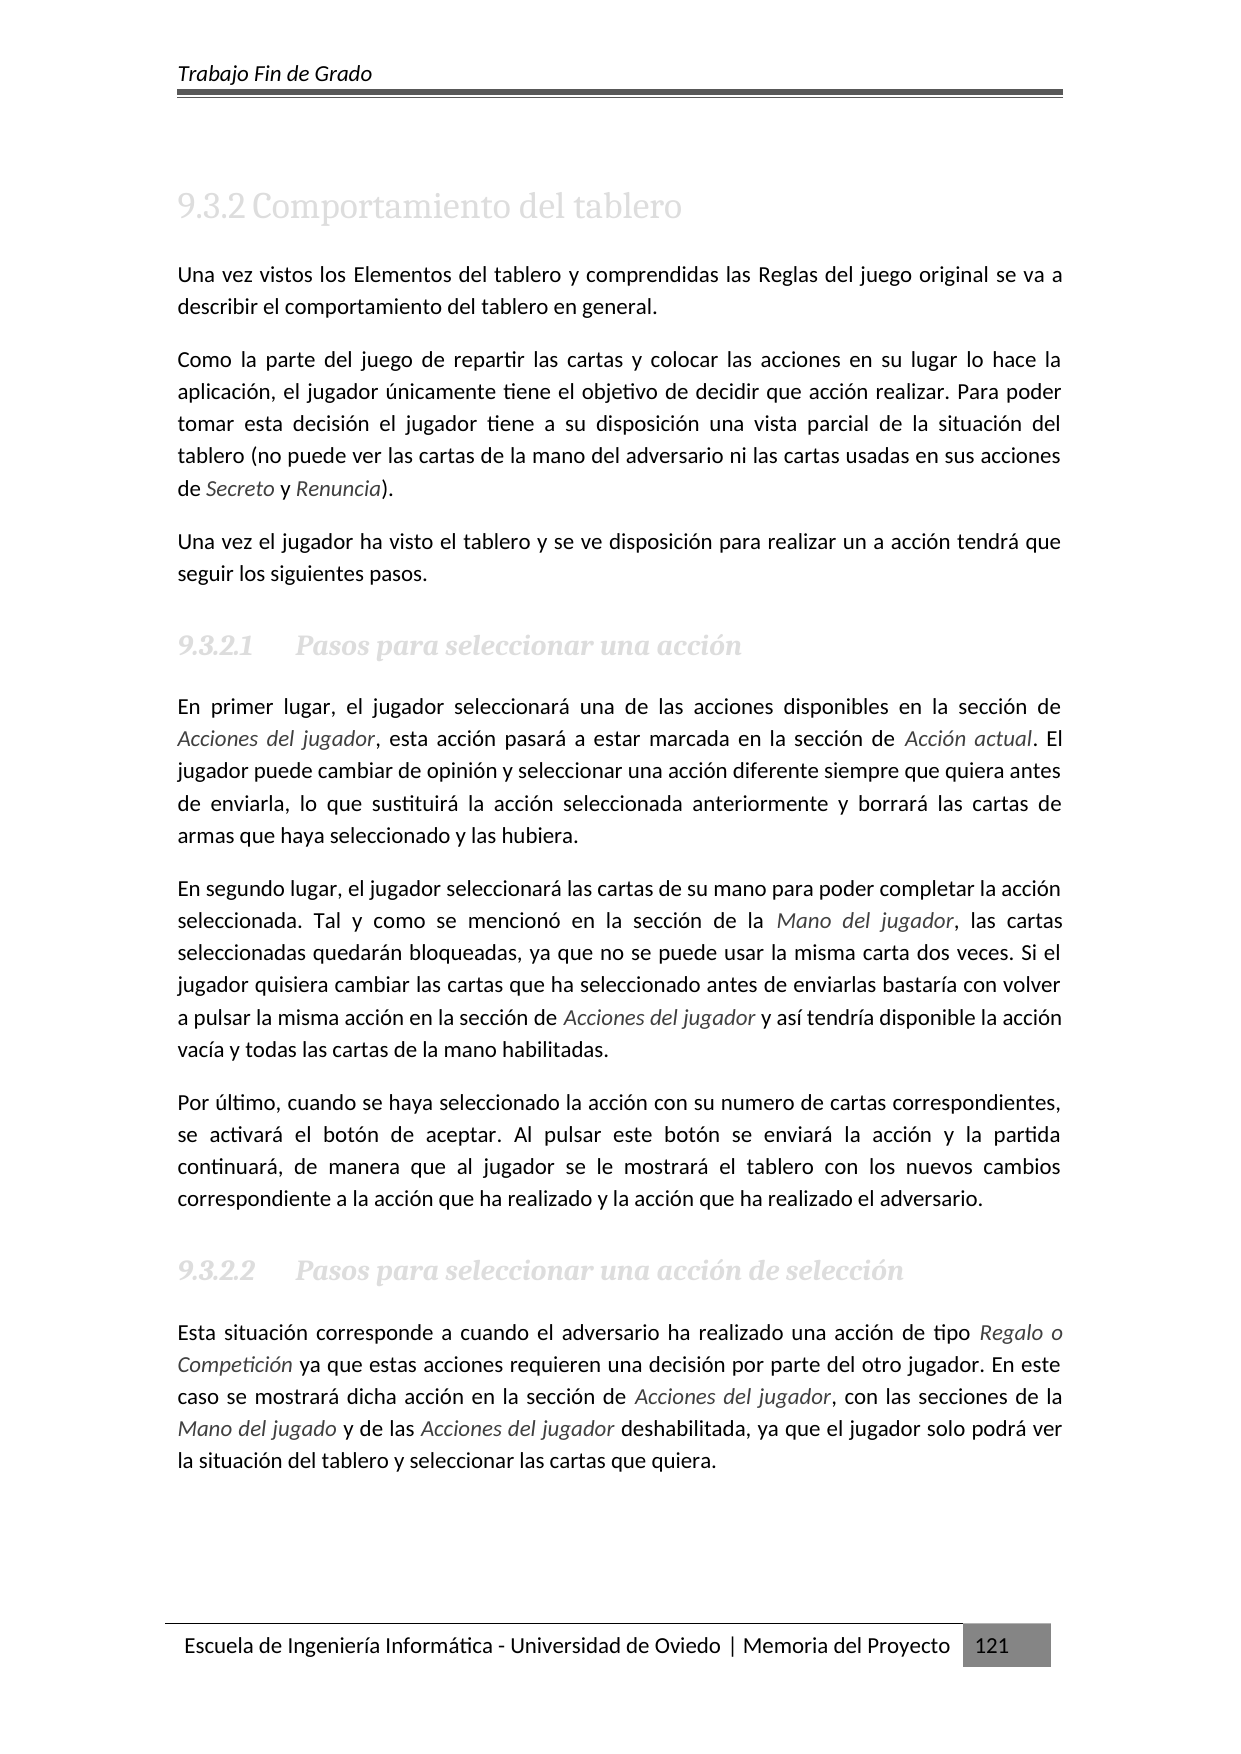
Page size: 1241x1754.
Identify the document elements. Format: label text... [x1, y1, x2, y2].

text En segundo lugar, el jugador seleccionará las cartas de su mano para poder completar la acción seleccionada. Tal y como se mencionó en la sección de la Mano del jugador, las cartas seleccionadas quedarán bloqueadas, ya que no se puede usar la misma carta dos veces. Si el jugador quisiera cambiar las cartas que ha seleccionado antes de enviarlas bastaría con volver a pulsar la misma acción en la sección de Acciones del jugador y así tendría disponible la acción vacía y todas las cartas de la mano habilitadas. [177, 874, 1063, 1063]
text Por último, cuando se haya seleccionado la acción con su numero de cartas correspondientes, se activará el botón de aceptar. Al pulsar este botón se enviará la acción y la partida continuará, de manera que al jugador se le mostrará el tablero con los nuevos cambios correspondiente a la acción que ha realizado y la acción que ha realizado el adversario. [177, 1088, 1063, 1212]
subtitle Pasos para seleccionar una acción de selección [177, 1254, 1063, 1288]
subtitle Pasos para seleccionar una acción [177, 629, 1063, 662]
text Una vez vistos los Elementos del tablero y comprendidas las Reglas del juego original se va a describir el comportamiento del tablero en general. [177, 260, 1063, 320]
subtitle Comportamiento del tablero [177, 185, 1063, 228]
text En primer lugar, el jugador seleccionará una de las acciones disponibles en la sección de Acciones del jugador, esta acción pasará a estar marcada en la sección de Acción actual. El jugador puede cambiar de opinión y seleccionar una acción diferente siempre que quiera antes de enviarla, lo que sustituirá la acción seleccionada anteriormente y borrará las cartas de armas que haya seleccionado y las hubiera. [177, 692, 1063, 849]
text Esta situación corresponde a cuando el adversario ha realizado una acción de tipo Regalo o Competición ya que estas acciones requieren una decisión por parte del otro jugador. En este caso se mostrará dicha acción en la sección de Acciones del jugador, con las secciones de la Mano del jugado y de las Acciones del jugador deshabilitada, ya que el jugador solo podrá ver la situación del tablero y seleccionar las cartas que quiera. [177, 1318, 1063, 1474]
text Una vez el jugador ha visto el tablero y se ve disposición para realizar un a acción tendrá que seguir los siguientes pasos. [177, 527, 1063, 587]
text Como la parte del juego de repartir las cartas y colocar las acciones en su lugar lo hace la aplicación, el jugador únicamente tiene el objetivo de decidir que acción realizar. Para poder tomar esta decisión el jugador tiene a su disposición una vista parcial de la situación del tablero (no puede ver las cartas de la mano del adversario ni las cartas usadas en sus acciones de Secreto y Renuncia). [177, 345, 1063, 502]
